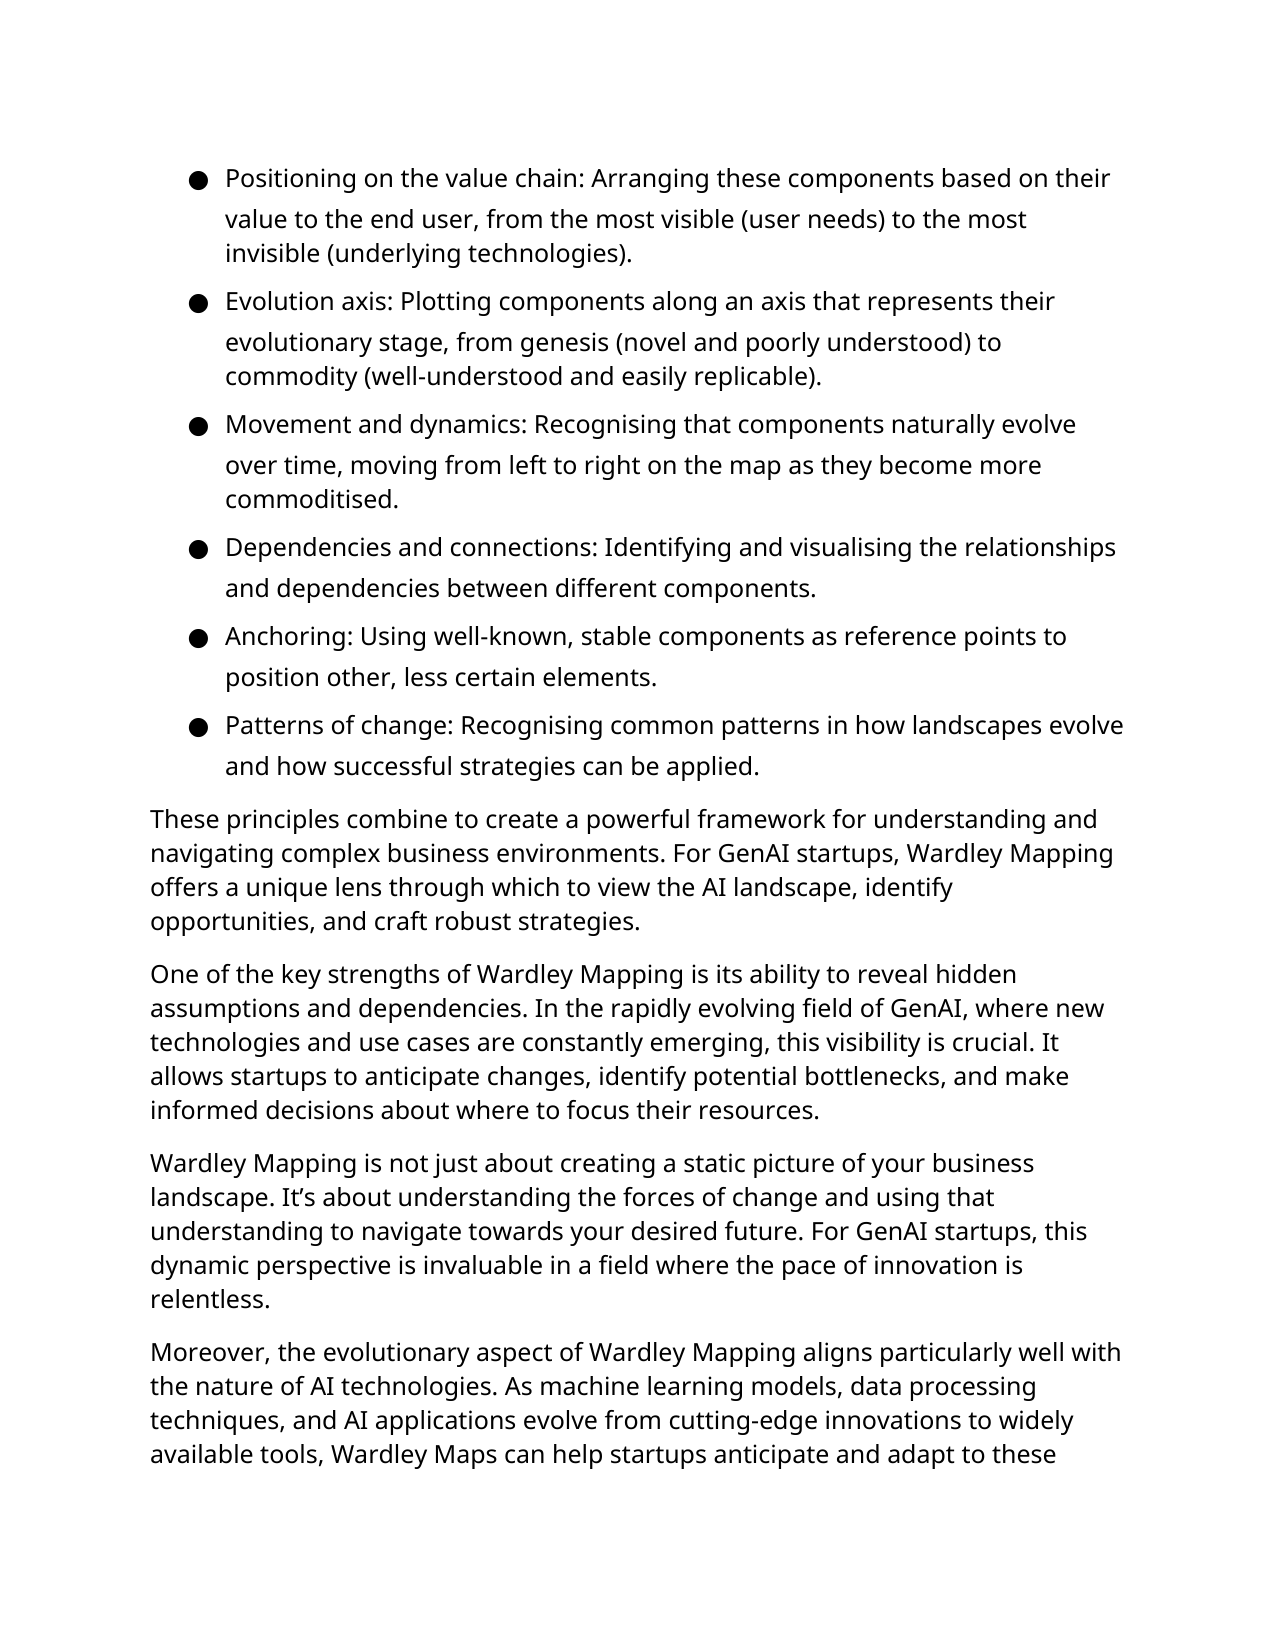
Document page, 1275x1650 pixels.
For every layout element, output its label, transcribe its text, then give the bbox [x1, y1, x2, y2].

list Evolution axis: Plotting components along an axis that represents their evolutionary stage, from genesis (novel and poorly understood) to commodity (well-understood and easily replicable). [187, 273, 1125, 392]
list Patterns of change: Recognising common patterns in how landscapes evolve and how successful strategies can be applied. [187, 697, 1125, 783]
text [150, 1335, 1125, 1471]
text Wardley Mapping is not just about creating a static picture of your business landscape. It’s about understanding the forces of change and using that understanding to navigate towards your desired future. For GenAI startups, this dynamic perspective is invaluable in a field where the pace of innovation is relentless. [150, 1146, 1125, 1316]
list Movement and dynamics: Recognising that components naturally evolve over time, moving from left to right on the map as they become more commoditised. [187, 396, 1125, 516]
list Anchoring: Using well-known, stable components as reference points to position other, less certain elements. [187, 608, 1125, 694]
text These principles combine to create a powerful framework for understanding and navigating complex business environments. For GenAI startups, Wardley Mapping offers a unique lens through which to view the AI landscape, identify opportunities, and craft robust strategies. [150, 802, 1125, 938]
list Dependencies and connections: Identifying and visualising the relationships and dependencies between different components. [187, 519, 1125, 605]
list Positioning on the value chain: Arranging these components based on their value to the end user, from the most visible (user needs) to the most invisible (underlying technologies). [187, 150, 1125, 269]
text One of the key strengths of Wardley Mapping is its ability to reveal hidden assumptions and dependencies. In the rapidly evolving field of GenAI, where new technologies and use cases are constantly emerging, this visibility is crucial. It allows startups to anticipate changes, identify potential bottlenecks, and make informed decisions about where to focus their resources. [150, 957, 1125, 1127]
